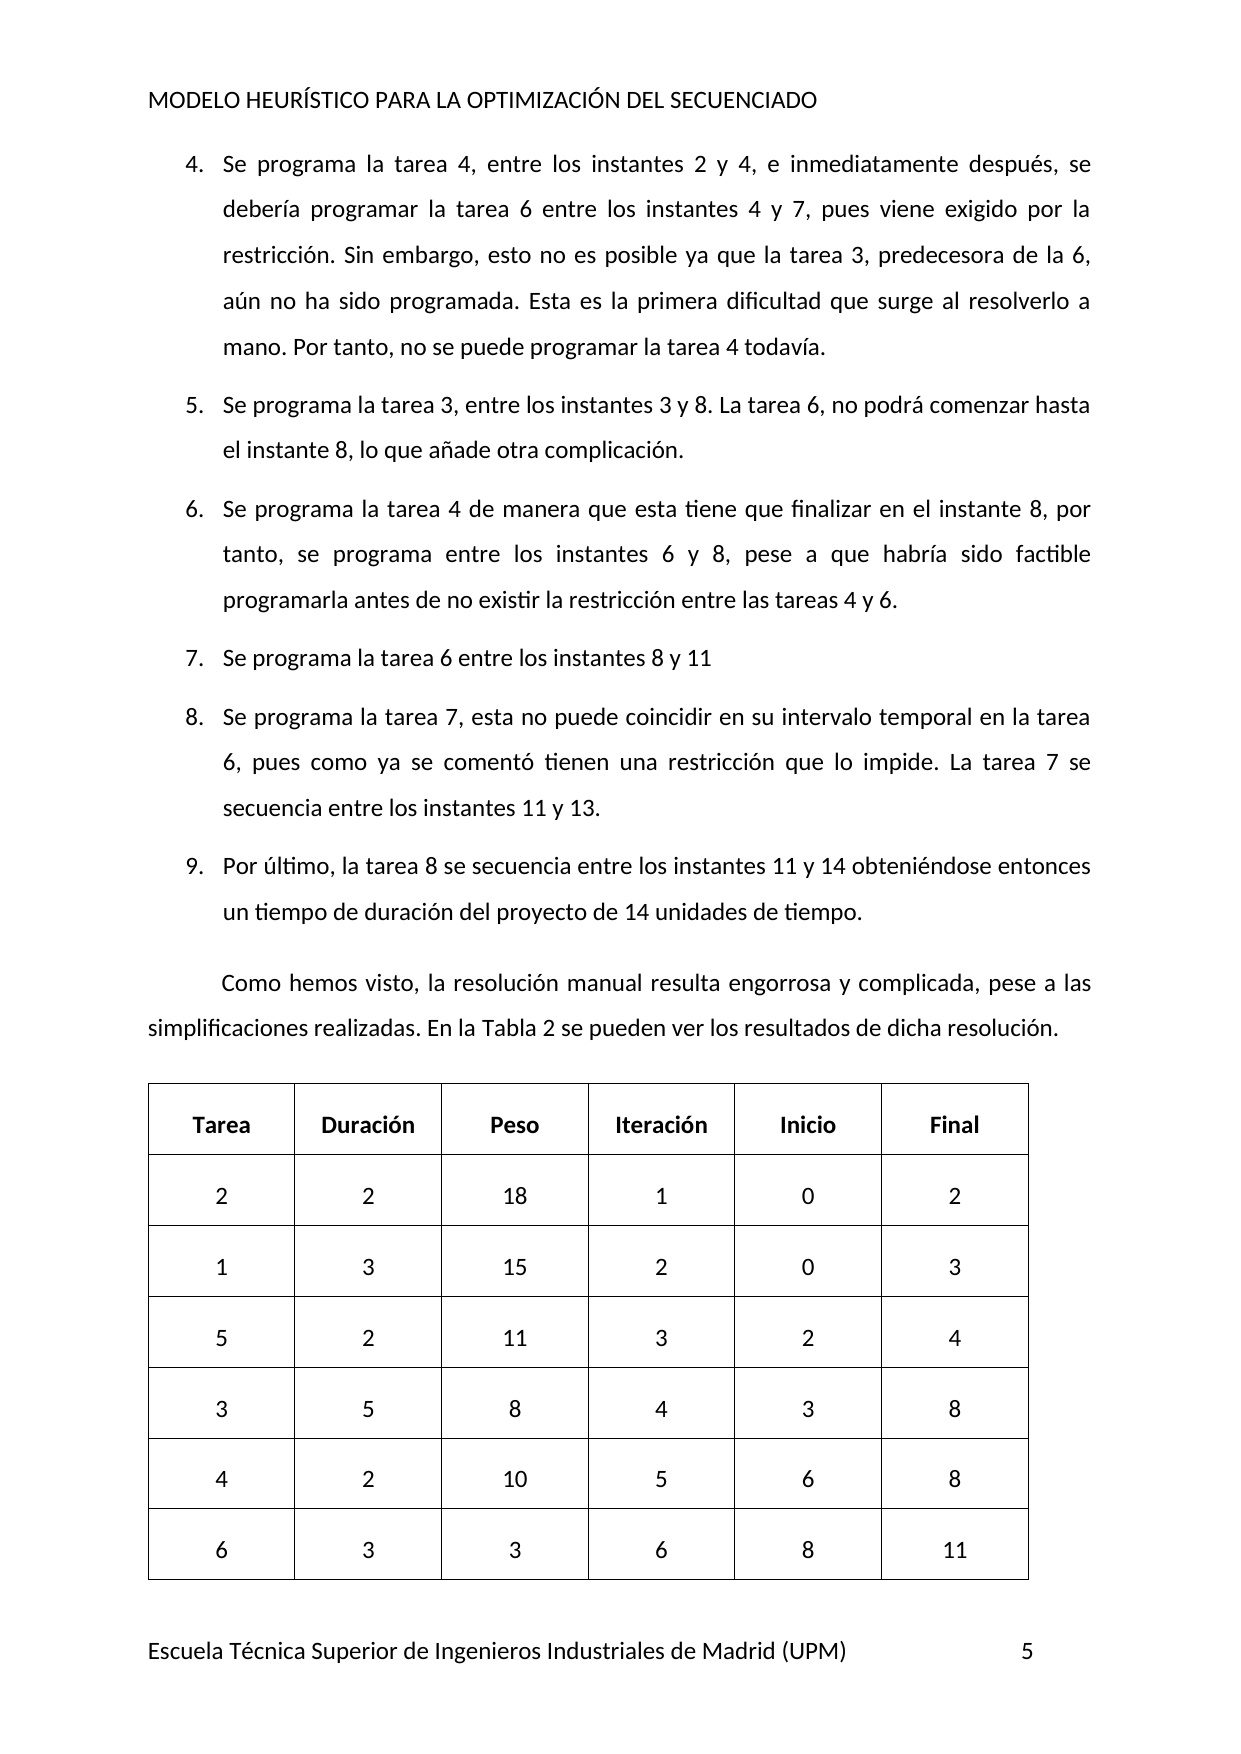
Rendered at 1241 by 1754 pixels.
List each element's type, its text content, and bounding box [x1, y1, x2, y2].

table_cell 3 [735, 1368, 881, 1437]
table_cell 2 [882, 1155, 1028, 1225]
table_cell 11 [442, 1297, 588, 1367]
table_cell 2 [295, 1155, 441, 1225]
table_cell 18 [442, 1155, 588, 1225]
table_header Inicio [735, 1084, 881, 1154]
table_cell 2 [589, 1226, 734, 1296]
table_cell 8 [442, 1368, 588, 1437]
table_cell 0 [735, 1226, 881, 1296]
table_cell 4 [882, 1297, 1028, 1367]
table_cell 3 [295, 1509, 441, 1579]
table_cell 6 [149, 1509, 294, 1579]
table_cell 11 [882, 1509, 1028, 1579]
table_cell 15 [442, 1226, 588, 1296]
table_header Peso [442, 1084, 588, 1154]
table_cell 3 [442, 1509, 588, 1579]
table_cell 8 [882, 1439, 1028, 1508]
list Por último, la tarea 8 se secuencia entre los instantes 11 y 14 obteniéndose entonces un tiempo de duración del proyecto de 14 unidades de tiempo. [185, 850, 1092, 927]
table_cell 5 [295, 1368, 441, 1437]
table_header Duración [295, 1084, 441, 1154]
table_cell 8 [882, 1368, 1028, 1437]
table_header Iteración [589, 1084, 734, 1154]
table_cell 8 [735, 1509, 881, 1579]
table_cell 2 [149, 1155, 294, 1225]
table_cell 2 [295, 1439, 441, 1508]
list Se programa la tarea 6 entre los instantes 8 y 11 [185, 642, 1092, 673]
list Se programa la tarea 4, entre los instantes 2 y 4, e inmediatamente después, se debería programar la tarea 6 entre los instantes 4 y 7, pues viene exigido por la restricción. Sin embargo, esto no es posible ya que la tarea 3, predecesora de la 6, aún no ha sido programada. Esta es la primera dificultad que surge al resolverlo a mano. Por tanto, no se puede programar la tarea 4 todavía. [185, 148, 1092, 361]
table_cell 3 [295, 1226, 441, 1296]
table_cell 4 [149, 1439, 294, 1508]
table_cell 3 [149, 1368, 294, 1437]
table_header Tarea [149, 1084, 294, 1154]
table_cell 1 [149, 1226, 294, 1296]
table_cell 2 [735, 1297, 881, 1367]
table_cell 3 [589, 1297, 734, 1367]
table_cell 4 [589, 1368, 734, 1437]
table_cell 0 [735, 1155, 881, 1225]
table_cell 3 [882, 1226, 1028, 1296]
list Se programa la tarea 4 de manera que esta tiene que finalizar en el instante 8, por tanto, se programa entre los instantes 6 y 8, pese a que habría sido factible programarla antes de no existir la restricción entre las tareas 4 y 6. [185, 493, 1092, 615]
table_cell 6 [735, 1439, 881, 1508]
table_cell 1 [589, 1155, 734, 1225]
table_header Final [882, 1084, 1028, 1154]
table_cell 10 [442, 1439, 588, 1508]
table_cell 6 [589, 1509, 734, 1579]
text Como hemos visto, la resolución manual resulta engorrosa y complicada, pese a las simplificaciones realizadas. En la Tabla 2 se pueden ver los resultados de dicha resolución. [148, 967, 1092, 1043]
table_cell 2 [295, 1297, 441, 1367]
table_cell 5 [589, 1439, 734, 1508]
table_cell 5 [149, 1297, 294, 1367]
list Se programa la tarea 7, esta no puede coincidir en su intervalo temporal en la tarea 6, pues como ya se comentó tienen una restricción que lo impide. La tarea 7 se secuencia entre los instantes 11 y 13. [185, 701, 1092, 823]
list Se programa la tarea 3, entre los instantes 3 y 8. La tarea 6, no podrá comenzar hasta el instante 8, lo que añade otra complicación. [185, 389, 1092, 465]
